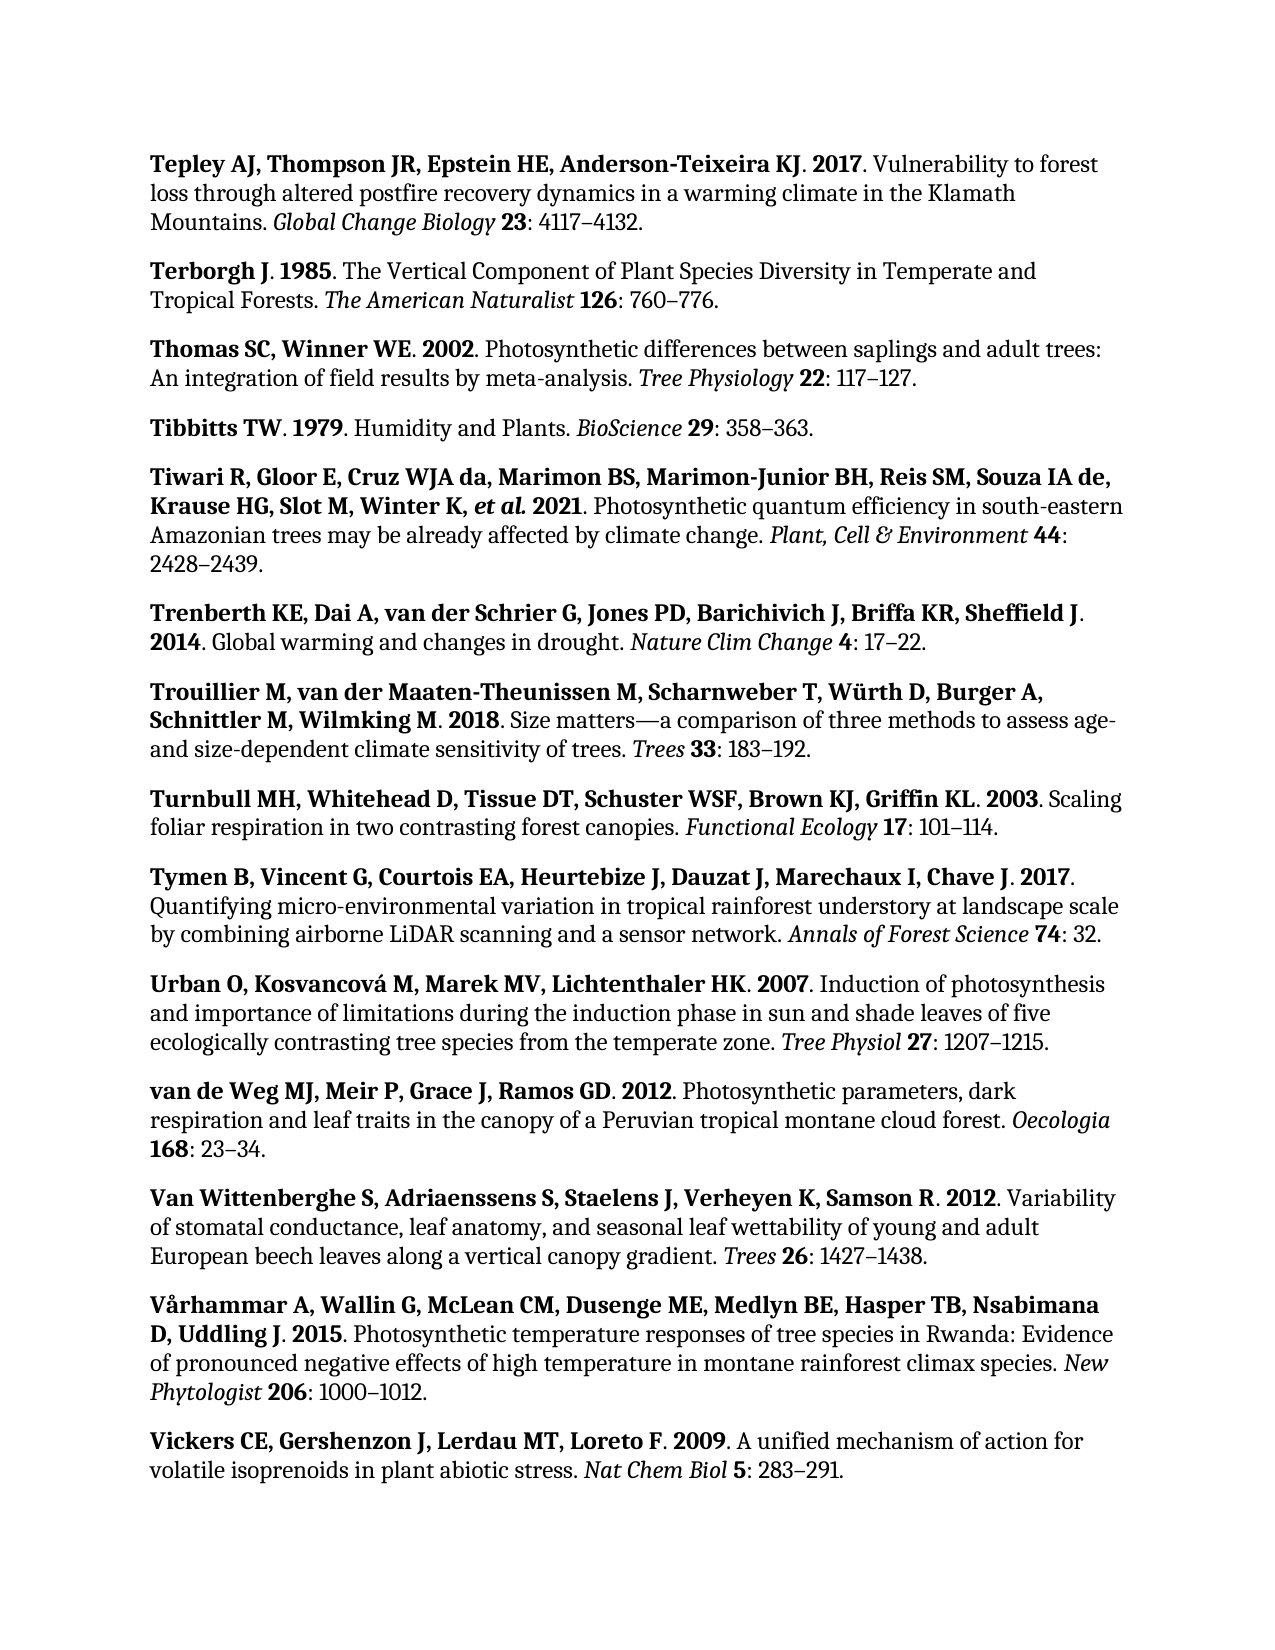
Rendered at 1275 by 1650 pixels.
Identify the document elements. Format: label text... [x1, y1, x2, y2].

text van de Weg MJ, Meir P, Grace J, Ramos GD. 2012. Photosynthetic parameters, dark respiration and leaf traits in the canopy of a Peruvian tropical montane cloud forest. Oecologia 168: 23–34. [150, 1077, 1125, 1163]
text Terborgh J. 1985. The Vertical Component of Plant Species Diversity in Temperate and Tropical Forests. The American Naturalist 126: 760–776. [150, 257, 1125, 314]
text Trouillier M, van der Maaten-Theunissen M, Scharnweber T, Würth D, Burger A, Schnittler M, Wilmking M. 2018. Size matters—a comparison of three methods to assess age- and size-dependent climate sensitivity of trees. Trees 33: 183–192. [150, 677, 1125, 764]
text Trenberth KE, Dai A, van der Schrier G, Jones PD, Barichivich J, Briffa KR, Sheffield J. 2014. Global warming and changes in drought. Nature Clim Change 4: 17–22. [150, 599, 1125, 657]
text Turnbull MH, Whitehead D, Tissue DT, Schuster WSF, Brown KJ, Griffin KL. 2003. Scaling foliar respiration in two contrasting forest canopies. Functional Ecology 17: 101–114. [150, 784, 1125, 842]
text Vårhammar A, Wallin G, McLean CM, Dusenge ME, Medlyn BE, Hasper TB, Nsabimana D, Uddling J. 2015. Photosynthetic temperature responses of tree species in Rwanda: Evidence of pronounced negative effects of high temperature in montane rainforest climax species. New Phytologist 206: 1000–1012. [150, 1291, 1125, 1406]
text Tymen B, Vincent G, Courtois EA, Heurtebize J, Dauzat J, Marechaux I, Chave J. 2017. Quantifying micro-environmental variation in tropical rainforest understory at landscape scale by combining airborne LiDAR scanning and a sensor network. Annals of Forest Science 74: 32. [150, 863, 1125, 949]
text Van Wittenberghe S, Adriaenssens S, Staelens J, Verheyen K, Samson R. 2012. Variability of stomatal conductance, leaf anatomy, and seasonal leaf wettability of young and adult European beech leaves along a vertical canopy gradient. Trees 26: 1427–1438. [150, 1184, 1125, 1270]
text Tiwari R, Gloor E, Cruz WJA da, Marimon BS, Marimon-Junior BH, Reis SM, Souza IA de, Krause HG, Slot M, Winter K, et al. 2021. Photosynthetic quantum efficiency in south-eastern Amazonian trees may be already affected by climate change. Plant, Cell & Environment 44: 2428–2439. [150, 463, 1125, 578]
text Thomas SC, Winner WE. 2002. Photosynthetic differences between saplings and adult trees: An integration of field results by meta-analysis. Tree Physiology 22: 117–127. [150, 335, 1125, 393]
text Vickers CE, Gershenzon J, Lerdau MT, Loreto F. 2009. A unified mechanism of action for volatile isoprenoids in plant abiotic stress. Nat Chem Biol 5: 283–291. [150, 1427, 1125, 1484]
text Tepley AJ, Thompson JR, Epstein HE, Anderson‐Teixeira KJ. 2017. Vulnerability to forest loss through altered postfire recovery dynamics in a warming climate in the Klamath Mountains. Global Change Biology 23: 4117–4132. [150, 150, 1125, 236]
text Urban O, Kosvancová M, Marek MV, Lichtenthaler HK. 2007. Induction of photosynthesis and importance of limitations during the induction phase in sun and shade leaves of five ecologically contrasting tree species from the temperate zone. Tree Physiol 27: 1207–1215. [150, 970, 1125, 1056]
text Tibbitts TW. 1979. Humidity and Plants. BioScience 29: 358–363. [150, 414, 1125, 442]
